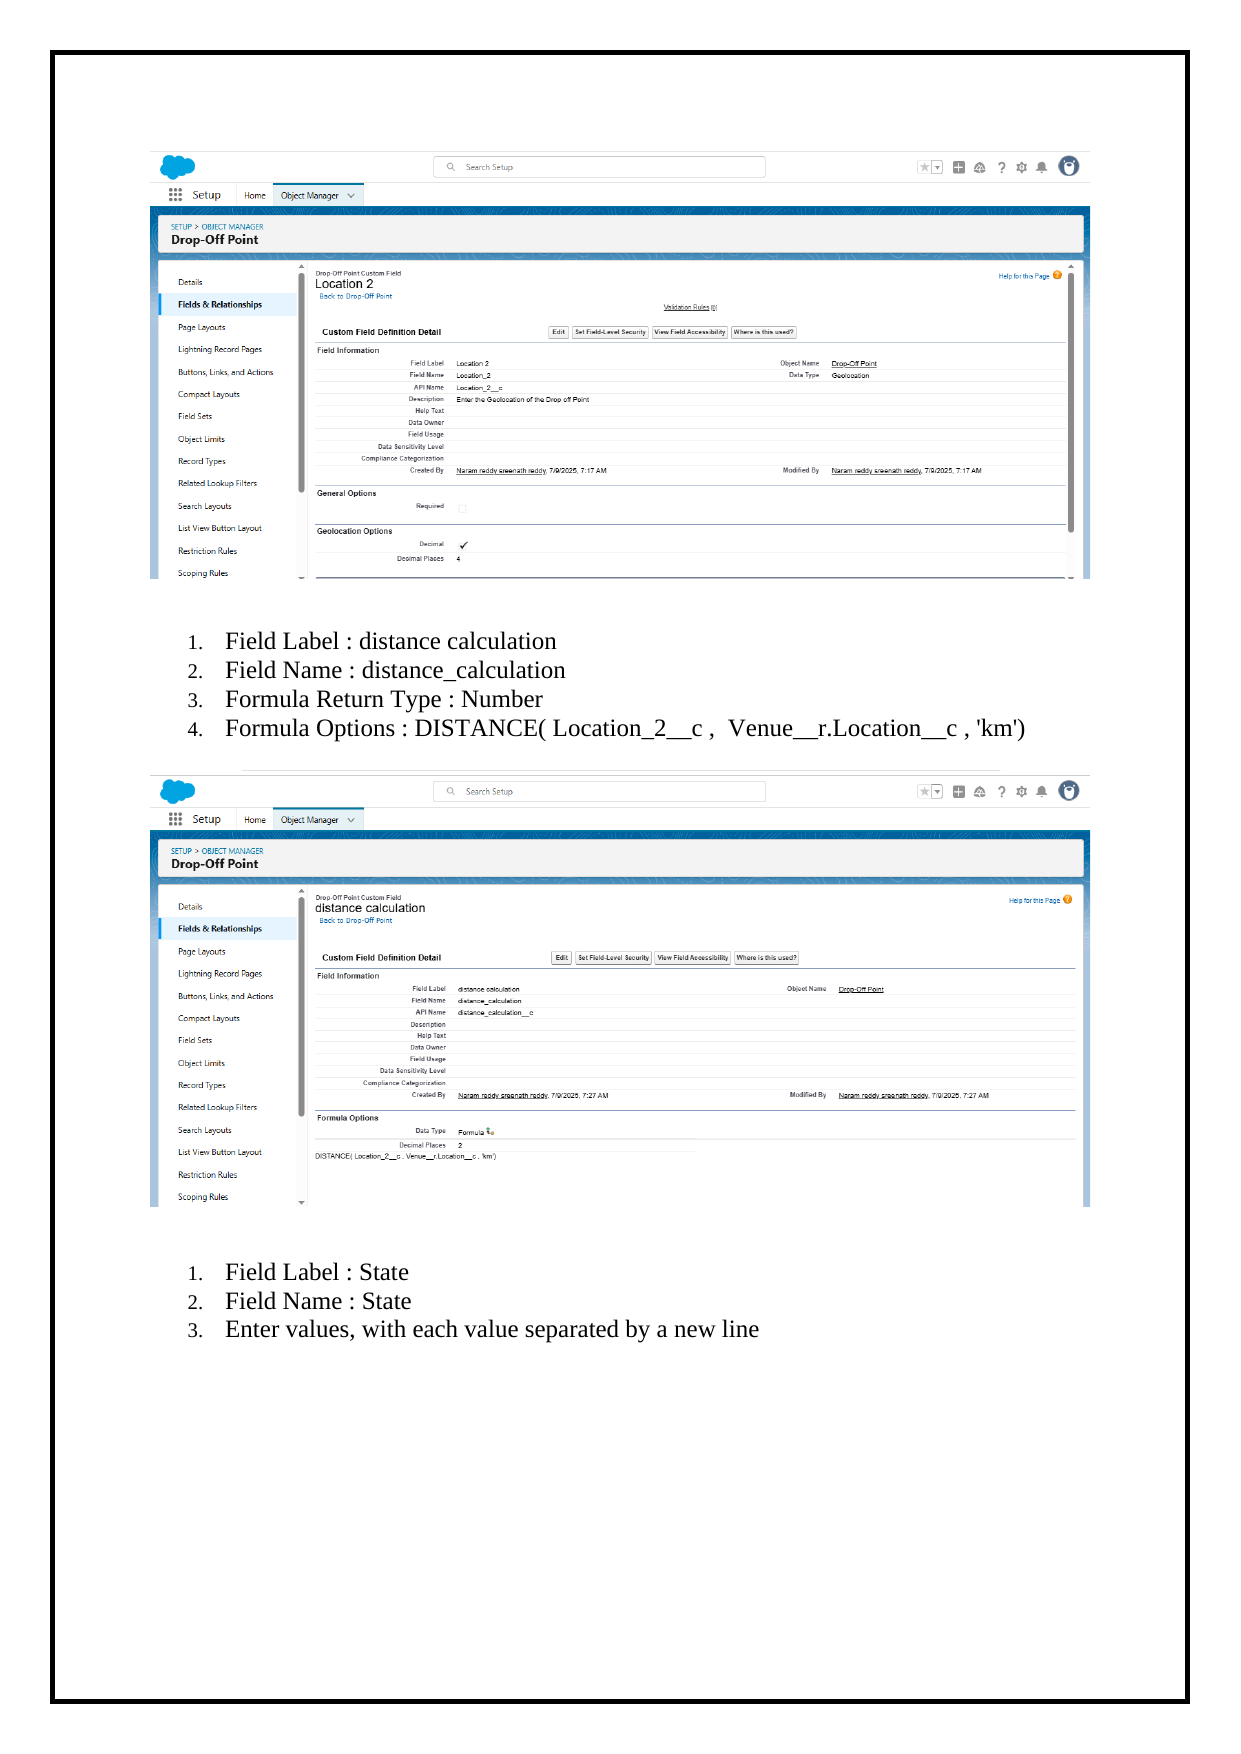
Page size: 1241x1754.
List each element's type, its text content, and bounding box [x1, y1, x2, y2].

picture [150, 770, 1091, 829]
picture [150, 208, 1091, 579]
list Field Name : distance_calculation [187, 655, 1090, 684]
list Enter values, with each value separated by a new line [187, 1314, 1090, 1343]
list Field Label : distance calculation [187, 626, 1090, 655]
list Field Label : State [187, 1257, 1090, 1286]
list Formula Options : DISTANCE( Location_2__c , Venue__r.Location__c , 'km') [187, 713, 1090, 741]
list Formula Return Type : Number [187, 684, 1090, 713]
picture [150, 150, 1091, 205]
picture [150, 833, 1091, 1207]
list Field Name : State [187, 1286, 1090, 1314]
